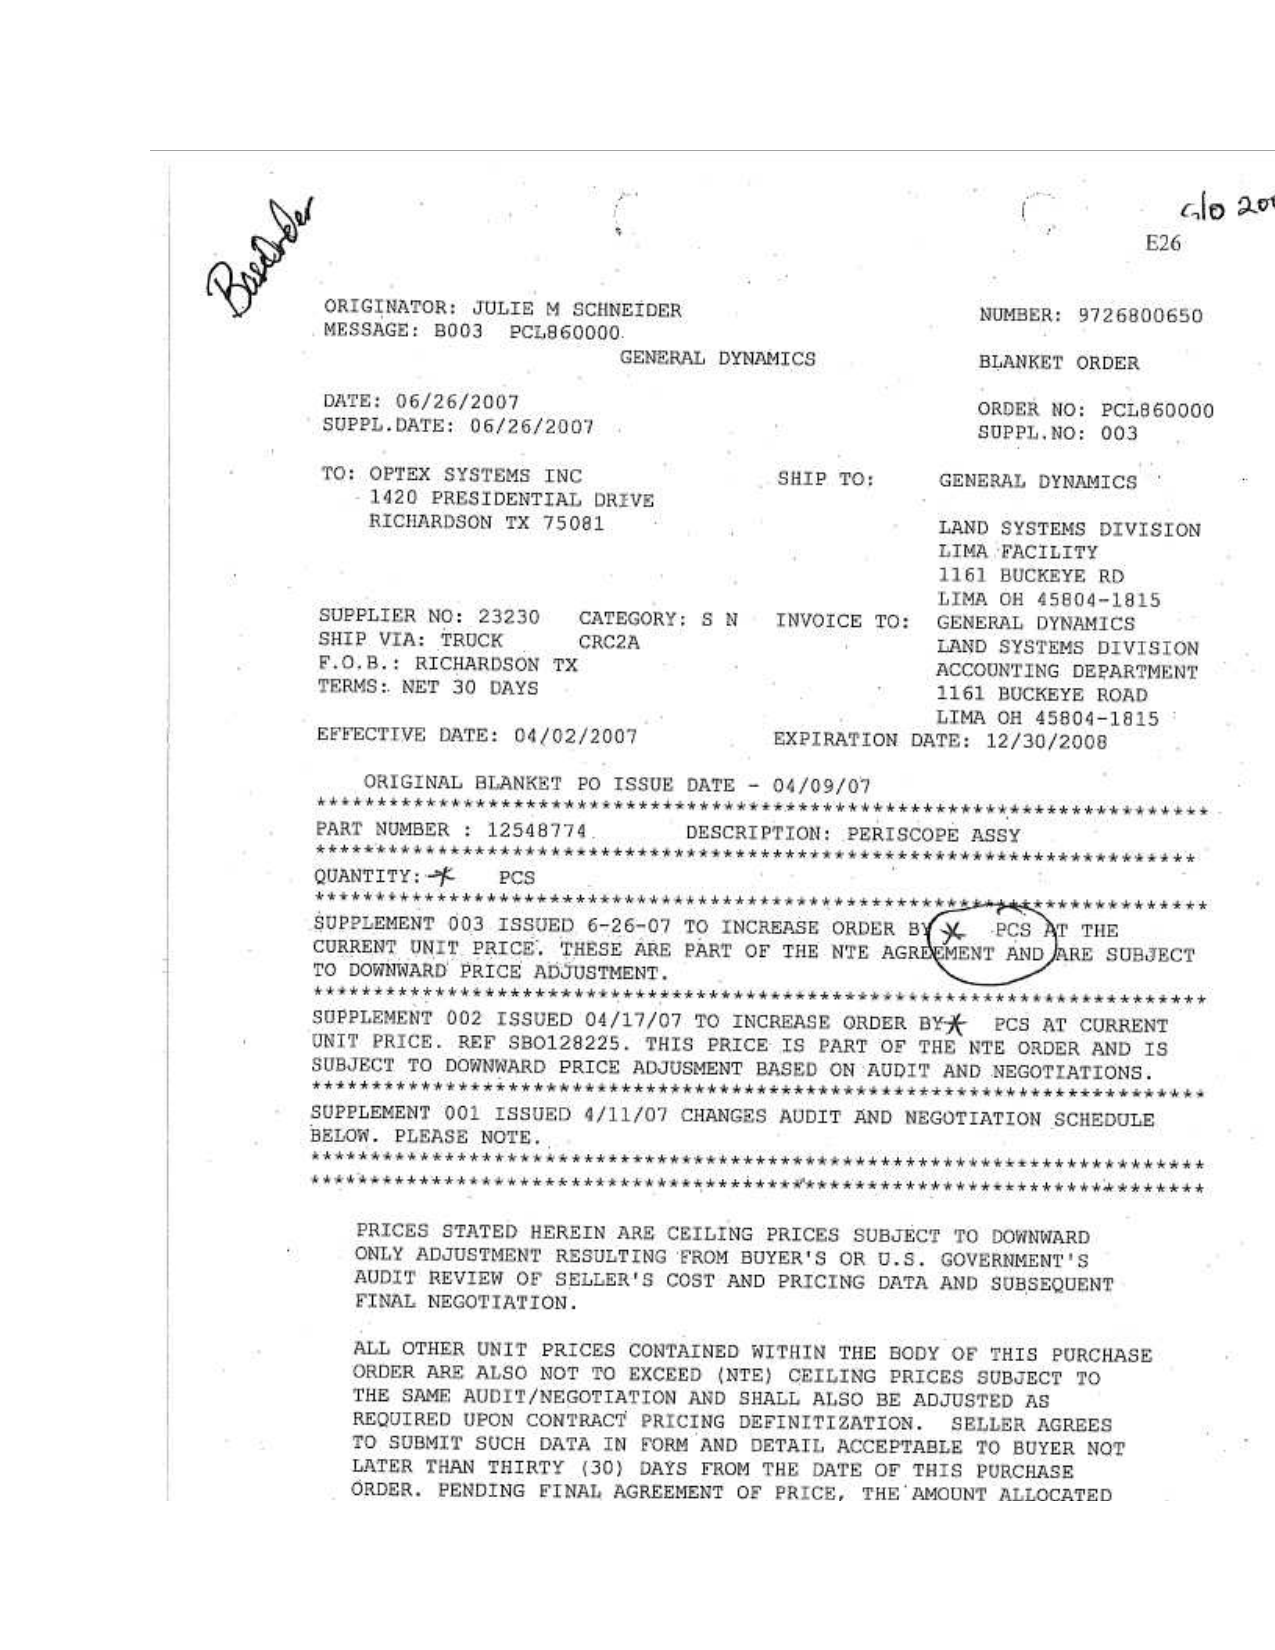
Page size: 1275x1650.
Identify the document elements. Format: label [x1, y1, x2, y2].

picture [150, 150, 1275, 1501]
